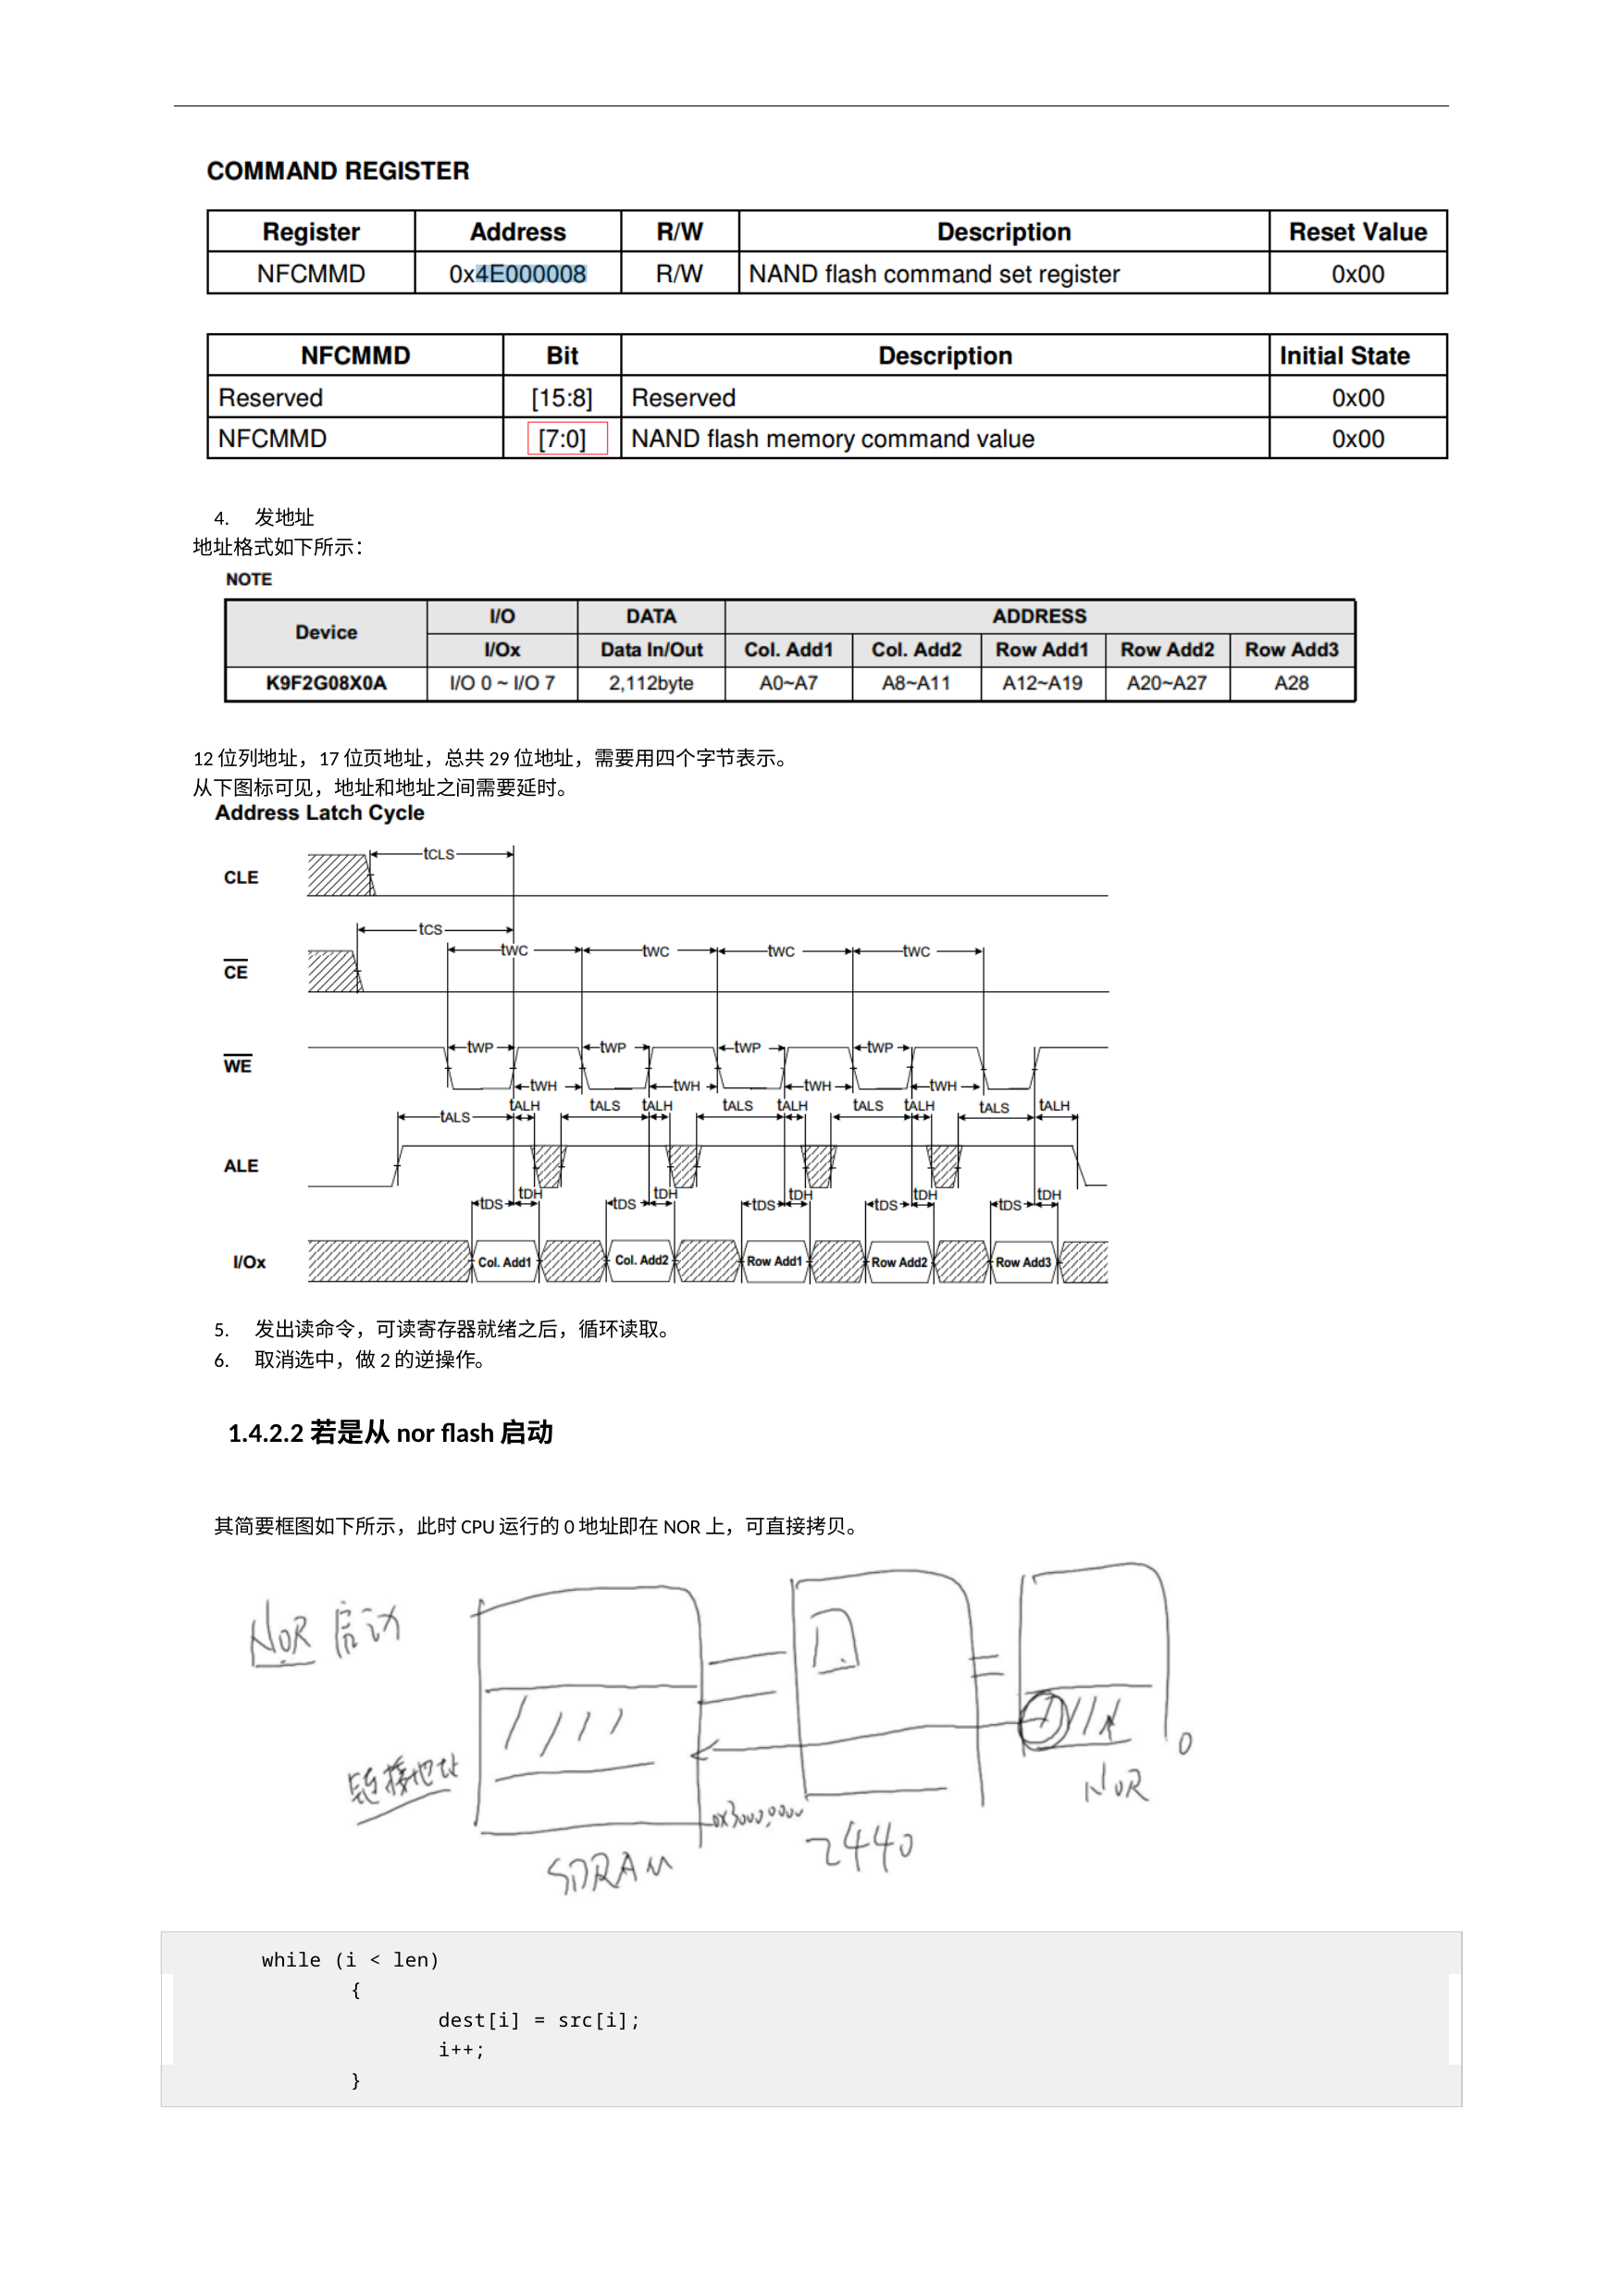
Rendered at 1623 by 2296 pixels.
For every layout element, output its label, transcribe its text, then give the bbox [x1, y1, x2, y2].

list 发地址 [214, 501, 1449, 531]
text i++; [173, 2034, 1449, 2052]
list 发出读命令，可读寄存器就绪之后，循环读取。 [214, 1313, 1449, 1343]
text 地址格式如下所示： [173, 531, 1449, 561]
picture [197, 801, 1137, 1298]
text { [173, 1974, 1449, 2004]
text 其简要框图如下所示，此时CPU运行的0地址即在NOR上，可直接拷贝。 [173, 1510, 1449, 1540]
list 取消选中，做2的逆操作。 [214, 1343, 1449, 1373]
text 从下图标可见，地址和地址之间需要延时。 [173, 772, 1449, 801]
text 12位列地址，17位页地址，总共29位地址，需要用四个字节表示。 [173, 741, 1449, 772]
text } [162, 2052, 1461, 2106]
picture [192, 140, 1469, 480]
text while (i < len) [162, 1932, 1461, 1974]
text dest[i] = src[i]; [173, 2004, 1449, 2034]
picture [192, 561, 1399, 732]
subtitle 若是从nor flash启动 [173, 1400, 1449, 1460]
picture [214, 1540, 1264, 1907]
